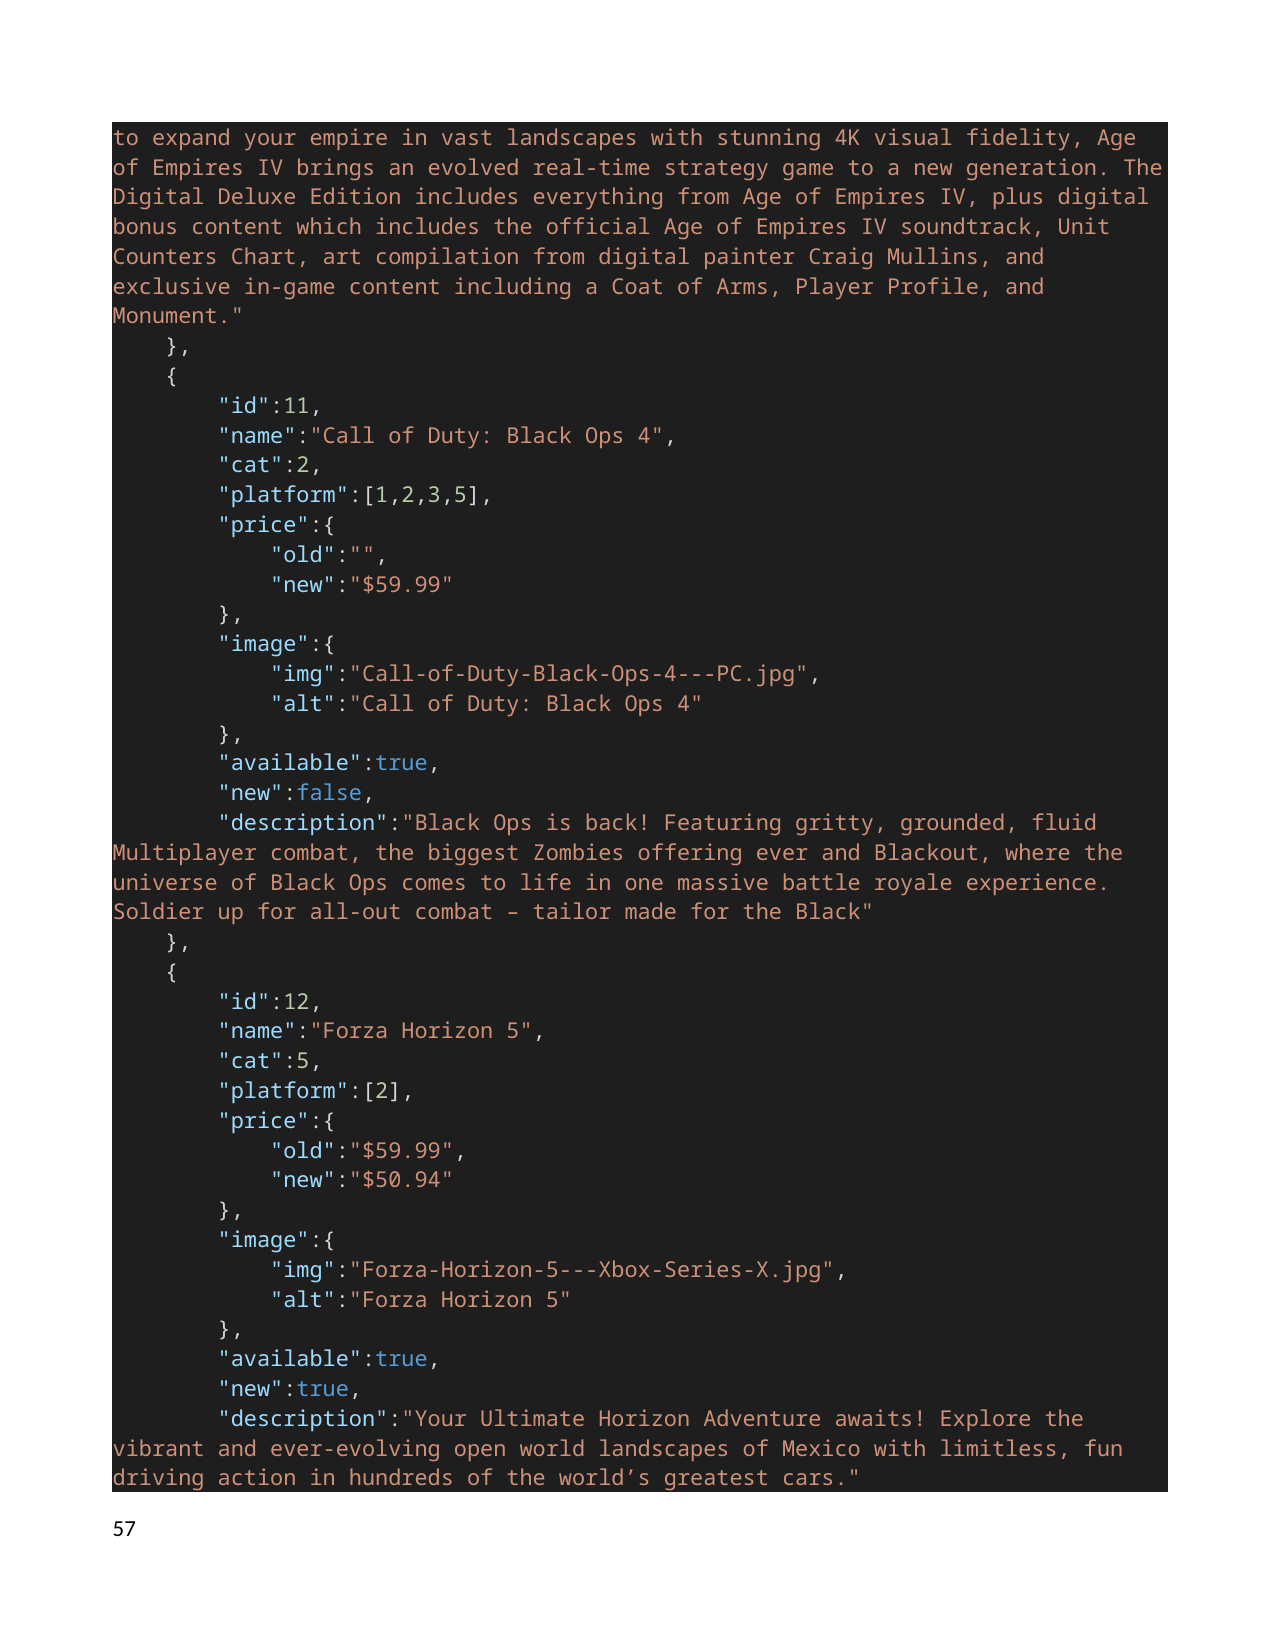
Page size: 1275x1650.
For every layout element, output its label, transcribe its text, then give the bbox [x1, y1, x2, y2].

text "id":12, [112, 986, 1168, 1016]
text { [112, 360, 1168, 390]
text }, [112, 718, 1168, 747]
text "platform":[2], [112, 1075, 1168, 1105]
text "description":"Black Ops is back! Featuring gritty, grounded, fluid Multiplayer combat, the biggest Zombies offering ever and Blackout, where the universe of Black Ops comes to life in one massive battle royale experience. Soldier up for all-out combat – tailor made for the Black" [112, 807, 1168, 926]
text "name":"Call of Duty: Black Ops 4", [112, 420, 1168, 449]
text "img":"Call-of-Duty-Black-Ops-4---PC.jpg", [112, 658, 1168, 688]
text "available":true, [112, 747, 1168, 777]
text "available":true, [112, 1343, 1168, 1373]
text "platform":[1,2,3,5], [112, 479, 1168, 509]
text "cat":2, [112, 449, 1168, 479]
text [112, 122, 1168, 330]
text }, [112, 330, 1168, 360]
text "alt":"Forza Horizon 5" [112, 1284, 1168, 1313]
text { [112, 956, 1168, 986]
text "old":"$59.99", [112, 1135, 1168, 1164]
text "old":"", [112, 539, 1168, 569]
text "name":"Forza Horizon 5", [112, 1016, 1168, 1045]
text "alt":"Call of Duty: Black Ops 4" [112, 688, 1168, 718]
text "price":{ [112, 509, 1168, 539]
text }, [112, 1194, 1168, 1224]
text "new":true, [112, 1373, 1168, 1403]
text "new":false, [112, 777, 1168, 807]
text "cat":5, [112, 1045, 1168, 1075]
text "description":"Your Ultimate Horizon Adventure awaits! Explore the vibrant and ever-evolving open world landscapes of Mexico with limitless, fun driving action in hundreds of the world’s greatest cars." [112, 1403, 1168, 1492]
text "price":{ [112, 1105, 1168, 1135]
text }, [112, 598, 1168, 628]
text "new":"$50.94" [112, 1164, 1168, 1194]
text "img":"Forza-Horizon-5---Xbox-Series-X.jpg", [112, 1254, 1168, 1284]
text "id":11, [112, 390, 1168, 420]
text "image":{ [112, 1224, 1168, 1254]
text }, [112, 926, 1168, 956]
text "image":{ [112, 628, 1168, 658]
text "new":"$59.99" [112, 569, 1168, 598]
text }, [112, 1313, 1168, 1343]
